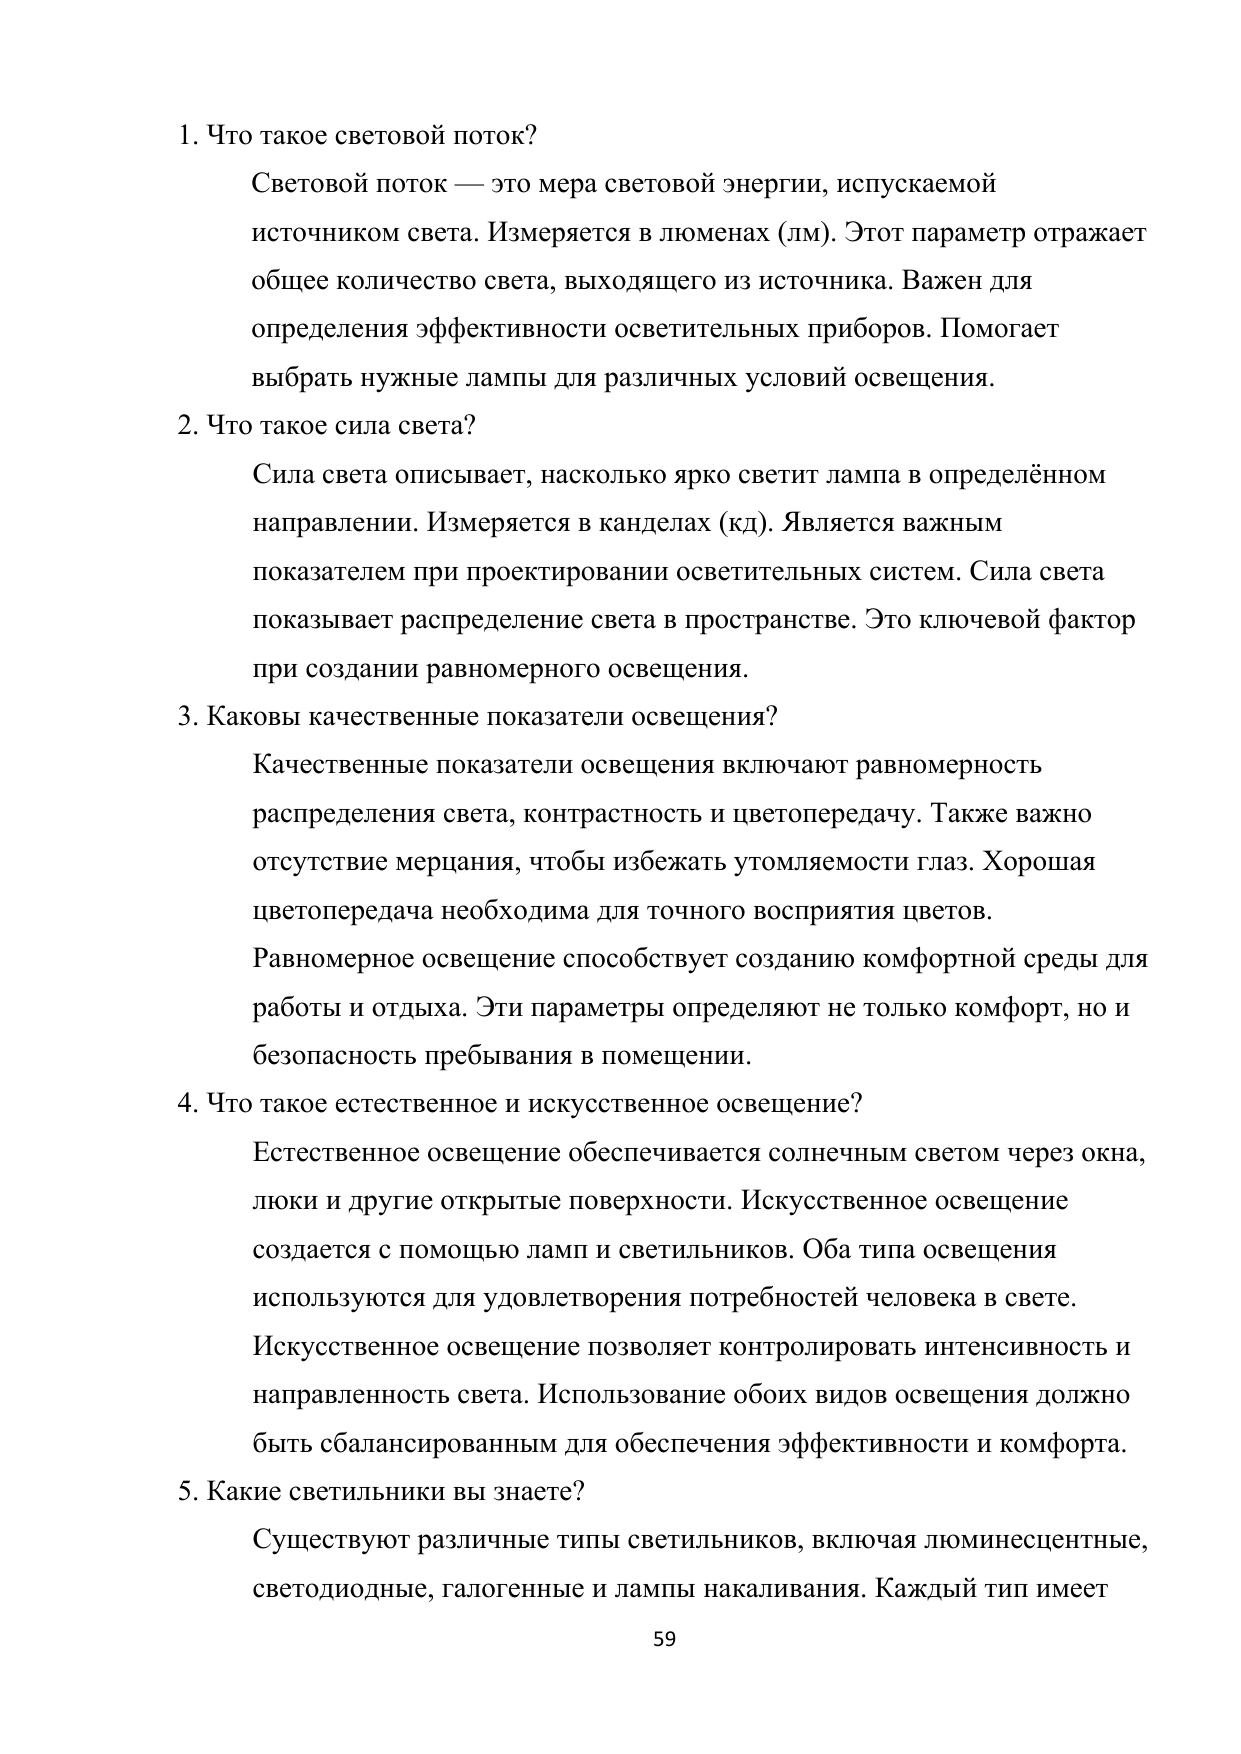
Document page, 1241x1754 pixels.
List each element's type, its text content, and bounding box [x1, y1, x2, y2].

text 5. Какие светильники вы знаете? [177, 1474, 1152, 1507]
text Сила света описывает, насколько ярко светит лампа в определённом направлении. Измеряется в канделах (кд). Является важным показателем при проектировании осветительных систем. Сила света показывает распределение света в пространстве. Это ключевой фактор при создании равномерного освещения. [252, 457, 1152, 683]
text 4. Что такое естественное и искусственное освещение? [177, 1087, 1152, 1119]
text 3. Каковы качественные показатели освещения? [177, 699, 1152, 732]
text 2. Что такое сила света? [177, 409, 1152, 441]
text Естественное освещение обеспечивается солнечным светом через окна, люки и другие открытые поверхности. Искусственное освещение создается с помощью ламп и светильников. Оба типа освещения используются для удовлетворения потребностей человека в свете. Искусственное освещение позволяет контролировать интенсивность и направленность света. Использование обоих видов освещения должно быть сбалансированным для обеспечения эффективности и комфорта. [252, 1135, 1152, 1458]
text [252, 1523, 1152, 1603]
text Качественные показатели освещения включают равномерность распределения света, контрастность и цветопередачу. Также важно отсутствие мерцания, чтобы избежать утомляемости глаз. Хорошая цветопередача необходима для точного восприятия цветов. Равномерное освещение способствует созданию комфортной среды для работы и отдыха. Эти параметры определяют не только комфорт, но и безопасность пребывания в помещении. [252, 748, 1152, 1071]
text 1. Что такое световой поток? Световой поток — это мера световой энергии, испускаемой источником света. Измеряется в люменах (лм). Этот параметр отражает общее количество света, выходящего из источника. Важен для определения эффективности осветительных приборов. Помогает выбрать нужные лампы для различных условий освещения. [177, 118, 1152, 393]
